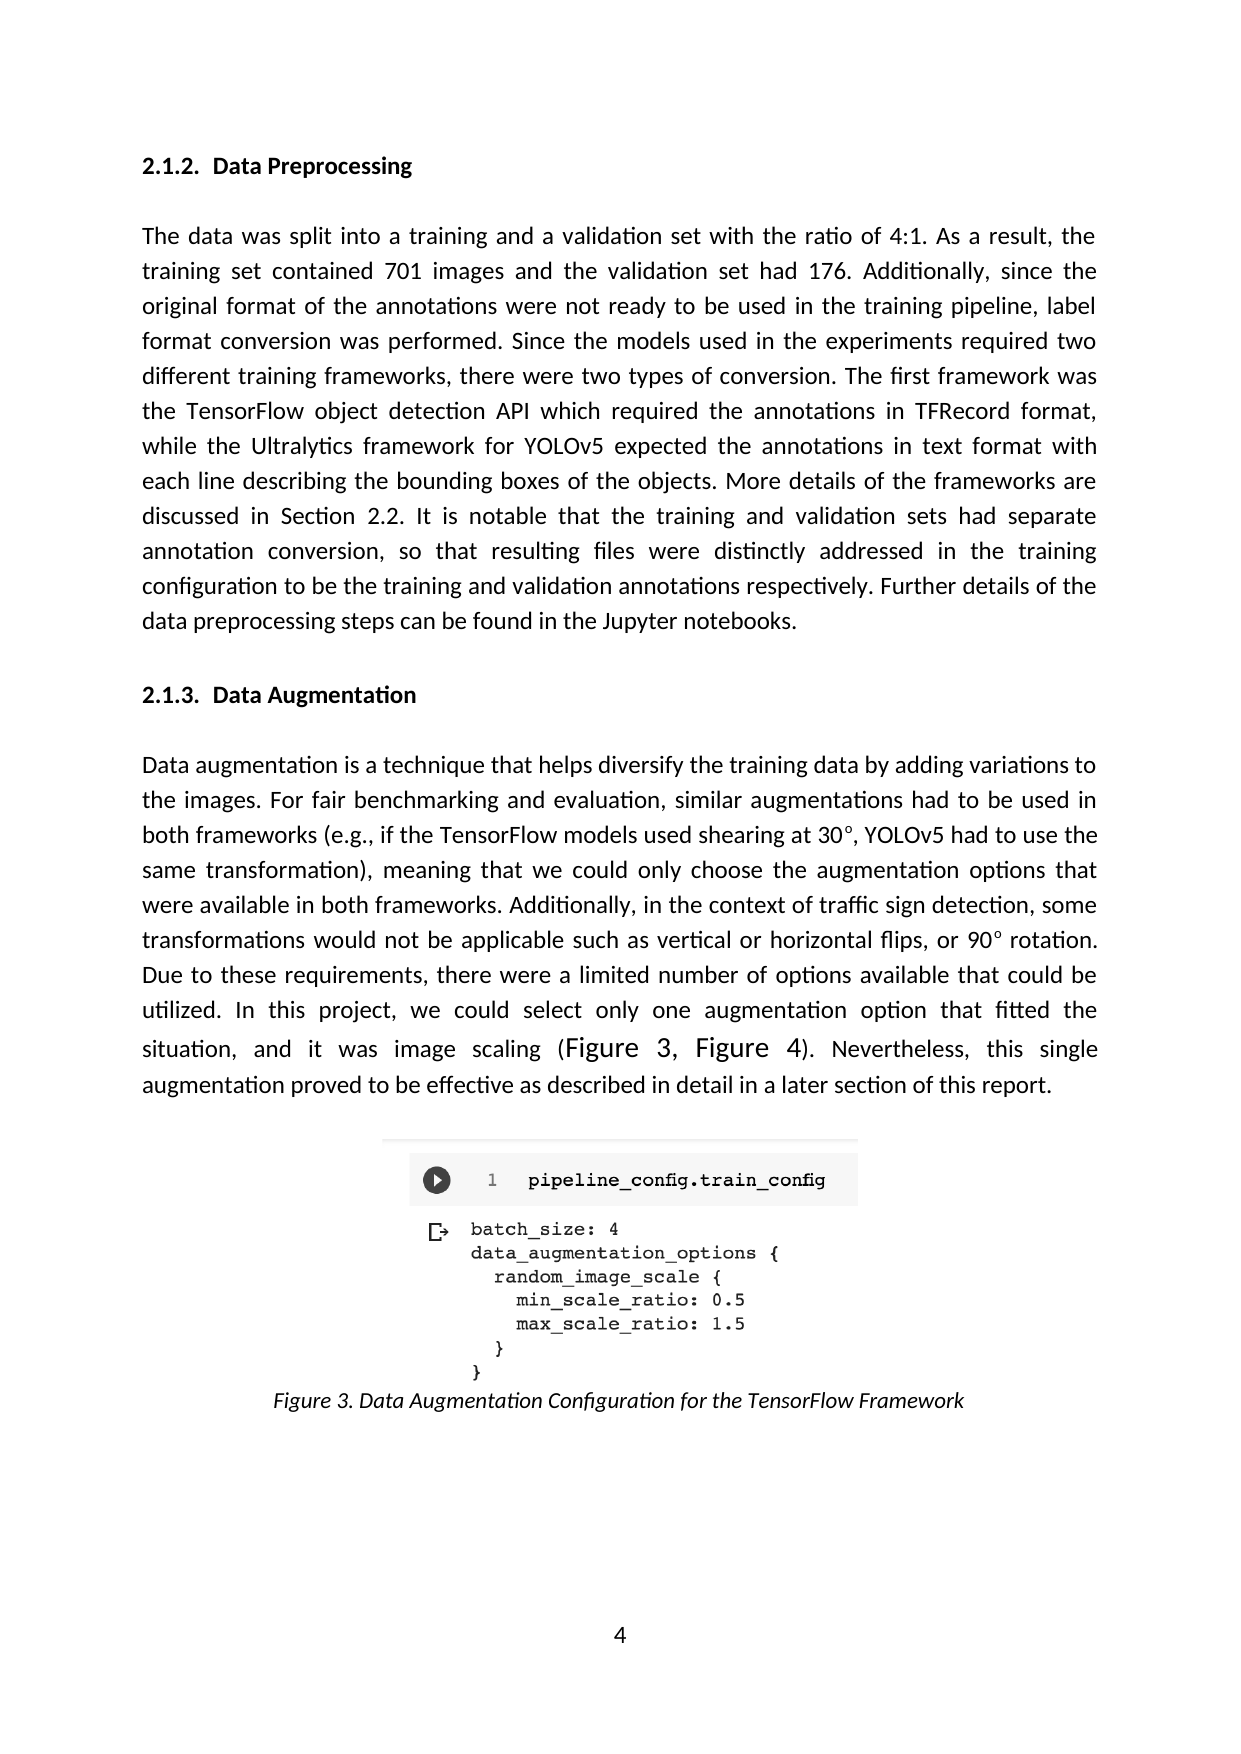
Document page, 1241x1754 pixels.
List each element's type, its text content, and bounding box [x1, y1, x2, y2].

subtitle Data Augmentation [142, 679, 1098, 710]
picture [382, 1139, 858, 1382]
subtitle The data was split into a training and a validation set with the ratio of 4:1. As a result, the training set contained 701 images and the validation set had 176. Additionally, since the original format of the annotations were not ready to be used in the training pipeline, label format conversion was performed. Since the models used in the experiments required two different training frameworks, there were two types of conversion. The first framework was the TensorFlow object detection API which required the annotations in TFRecord format, while the Ultralytics framework for YOLOv5 expected the annotations in text format with each line describing the bounding boxes of the objects. More details of the frameworks are discussed in Section 2.2. It is notable that the training and validation sets had separate annotation conversion, so that resulting files were distinctly addressed in the training configuration to be the training and validation annotations respectively. Further details of the data preprocessing steps can be found in the Jupyter notebooks. [142, 220, 1098, 636]
text Figure 3. Data Augmentation Configuration for the TensorFlow Framework [142, 1386, 1098, 1414]
subtitle Data Preprocessing [142, 150, 1098, 181]
text Data augmentation is a technique that helps diversify the training data by adding variations to the images. For fair benchmarking and evaluation, similar augmentations had to be used in both frameworks (e.g., if the TensorFlow models used shearing at 30o, YOLOv5 had to use the same transformation), meaning that we could only choose the augmentation options that were available in both frameworks. Additionally, in the context of traffic sign detection, some transformations would not be applicable such as vertical or horizontal flips, or 90o rotation. Due to these requirements, there were a limited number of options available that could be utilized. In this project, we could select only one augmentation option that fitted the situation, and it was image scaling (Figure 3, Figure 4). Nevertheless, this single augmentation proved to be effective as described in detail in a later section of this report. [142, 749, 1098, 1100]
